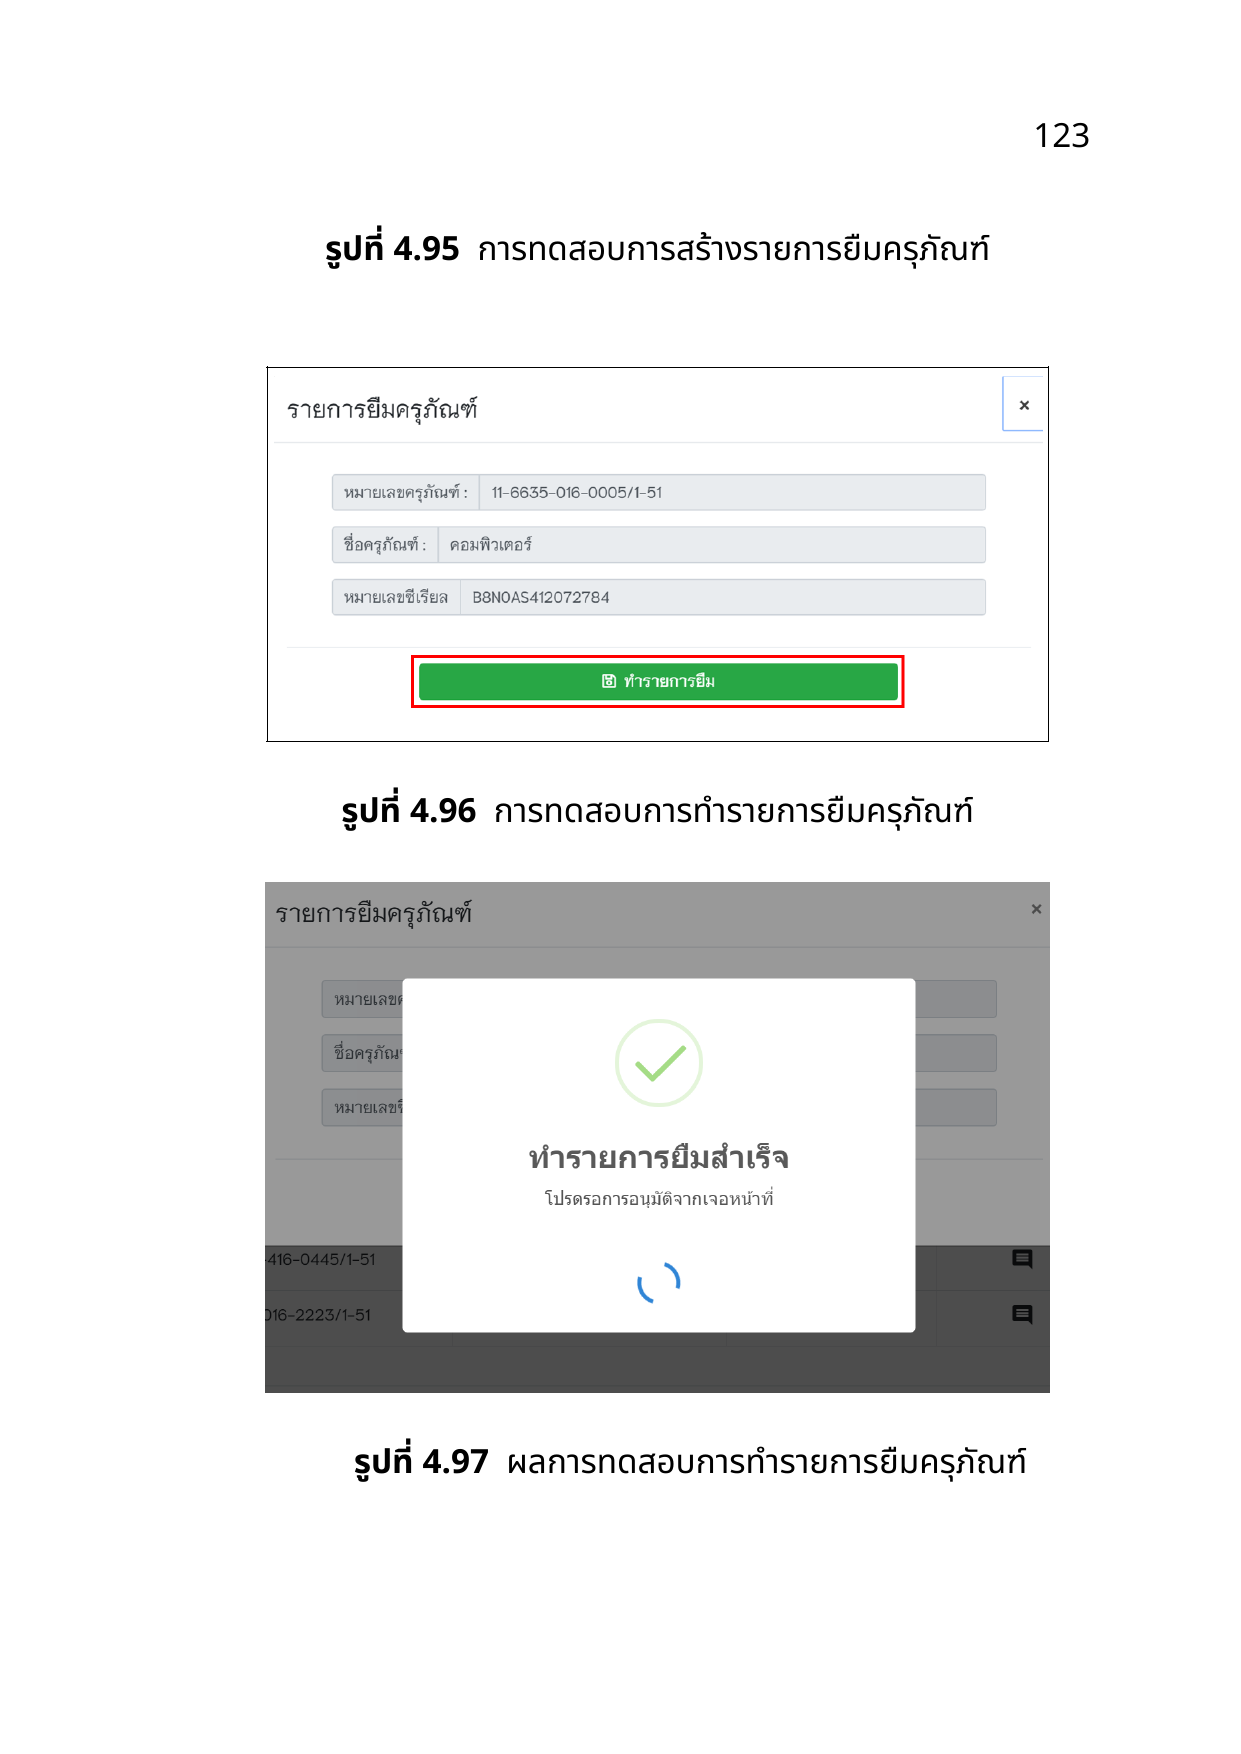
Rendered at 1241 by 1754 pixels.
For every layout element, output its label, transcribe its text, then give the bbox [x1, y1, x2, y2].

picture [268, 368, 1048, 741]
picture [265, 882, 1050, 1393]
